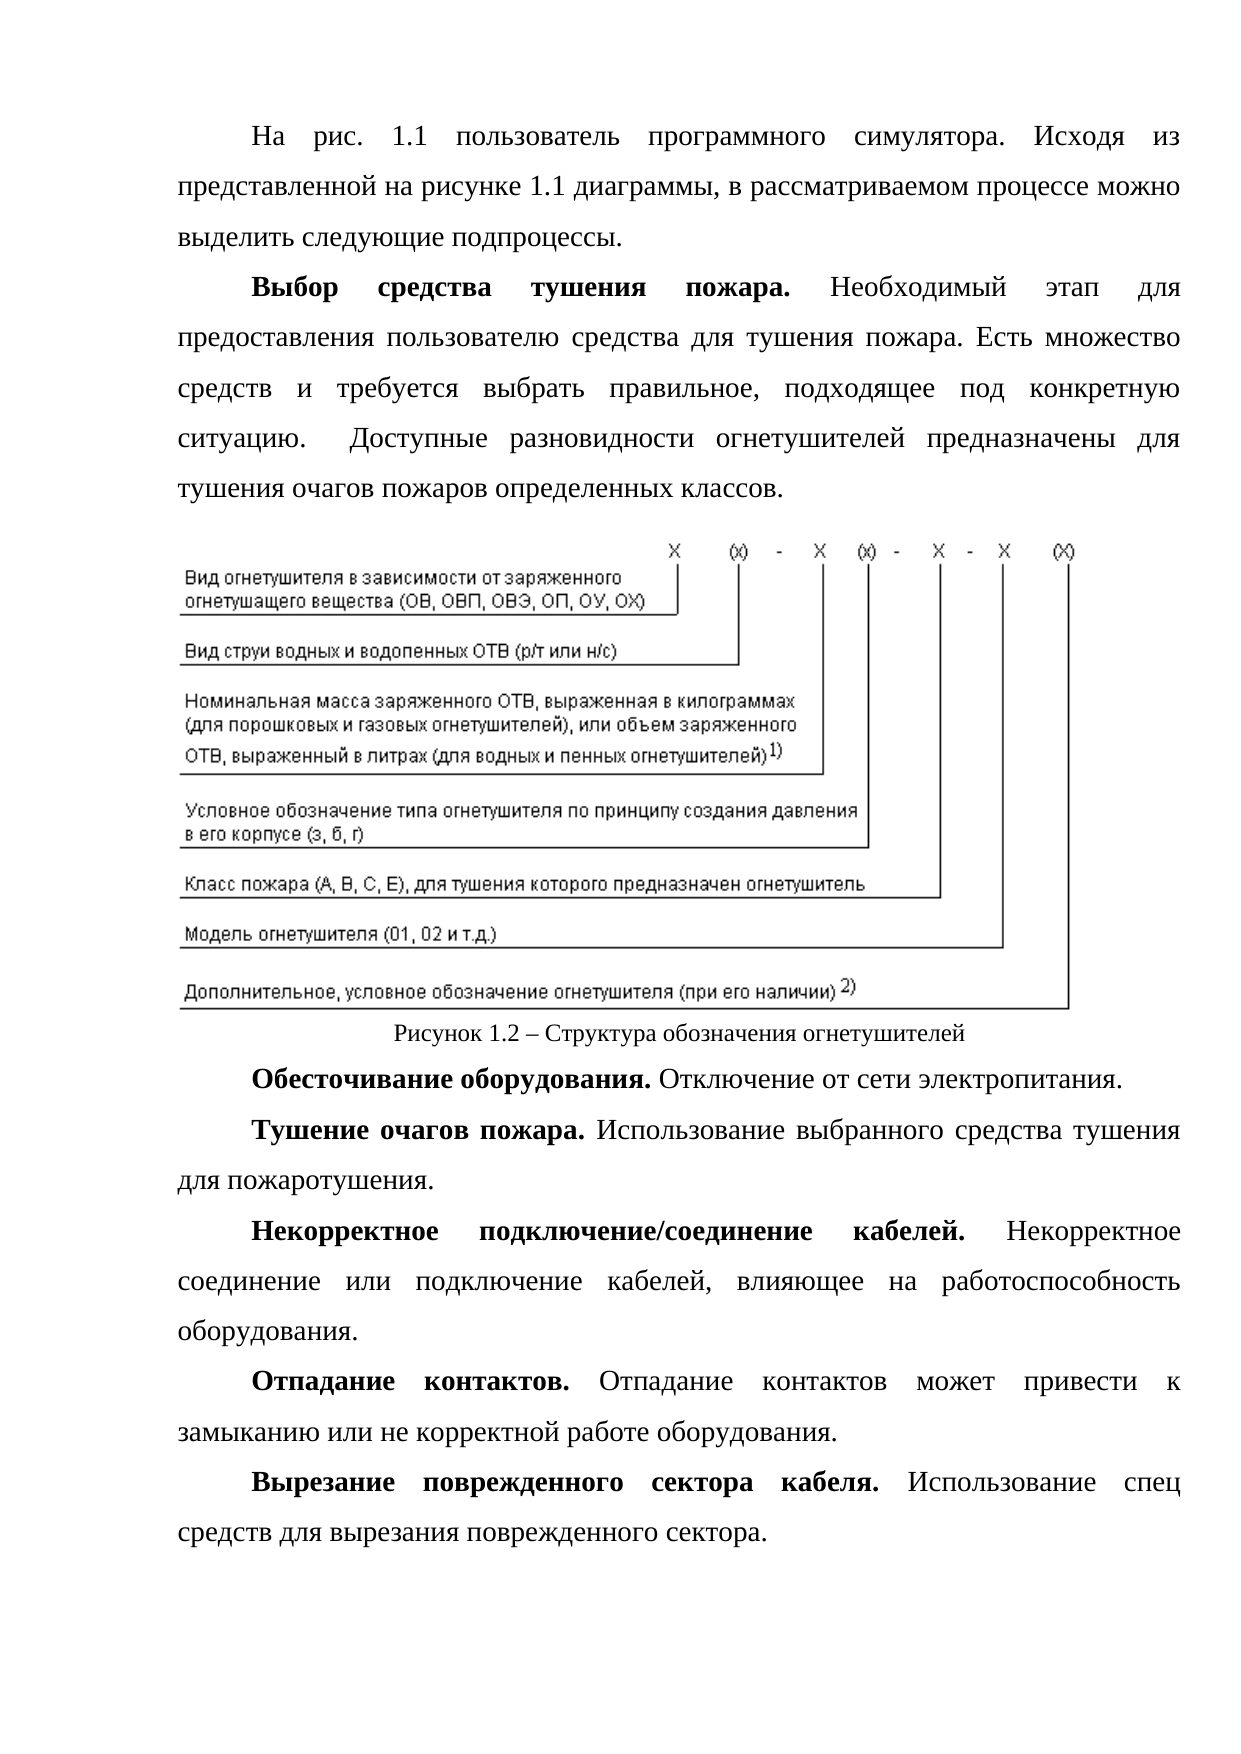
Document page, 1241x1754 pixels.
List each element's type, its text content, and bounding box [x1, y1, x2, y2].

text Рисунок 1.2 – Структура обозначения огнетушителей [177, 1018, 1181, 1047]
picture [177, 533, 1079, 1016]
text Отпадание контактов. Отпадание контактов может привести к замыканию или не корректной работе оборудования. [177, 1363, 1181, 1447]
text На рис. 1.1 пользователь программного симулятора. Исходя из представленной на рисунке 1.1 диаграммы, в рассматриваемом процессе можно выделить следующие подпроцессы. [177, 118, 1181, 252]
text Вырезание поврежденного сектора кабеля. Использование спец средств для вырезания поврежденного сектора. [177, 1464, 1181, 1548]
text Обесточивание оборудования. Отключение от сети электропитания. [177, 1062, 1181, 1095]
text Некорректное подключение/соединение кабелей. Некорректное соединение или подключение кабелей, влияющее на работоспособность оборудования. [177, 1213, 1181, 1347]
text Тушение очагов пожара. Использование выбранного средства тушения для пожаротушения. [177, 1112, 1181, 1196]
text Выбор средства тушения пожара. Необходимый этап для предоставления пользователю средства для тушения пожара. Есть множество средств и требуется выбрать правильное, подходящее под конкретную ситуацию. Доступные разновидности огнетушителей предназначены для тушения очагов пожаров определенных классов. [177, 269, 1181, 504]
